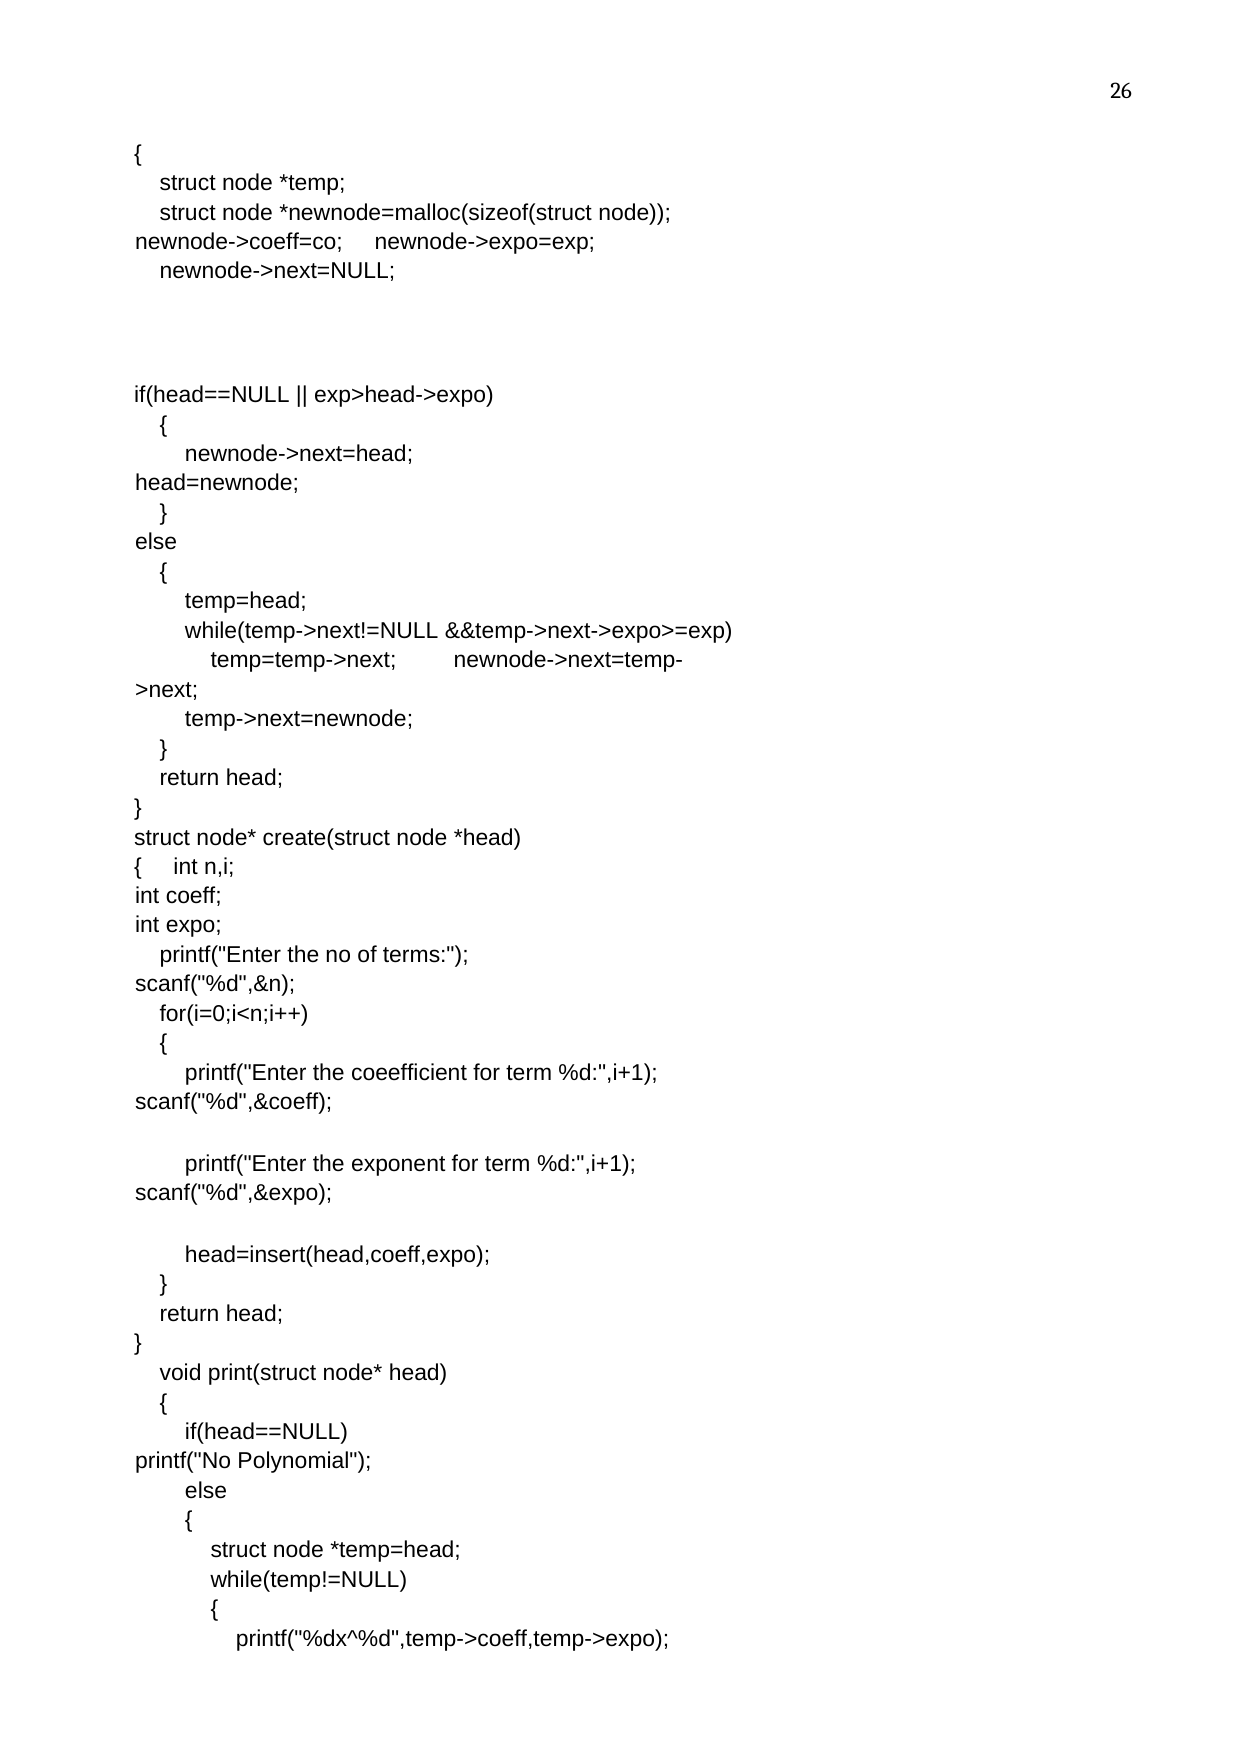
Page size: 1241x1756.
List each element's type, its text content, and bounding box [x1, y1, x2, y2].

text struct node *temp=head; [134, 1536, 976, 1562]
text { [134, 1506, 976, 1533]
text void print(struct node* head) [134, 1359, 976, 1385]
text { [134, 411, 976, 437]
text if(head==NULL || exp>head->expo) [134, 381, 976, 407]
text { int n,i; int coeff; int expo; [134, 853, 247, 938]
text printf("Enter the coeefficient for term %d:",i+1); scanf("%d",&coeff); [134, 1059, 862, 1114]
text else [134, 1477, 976, 1503]
text newnode->next=NULL; [134, 257, 976, 284]
text temp=temp->next; newnode->next=temp->next; [134, 646, 696, 702]
text head=insert(head,coeff,expo); [134, 1241, 976, 1267]
text return head; [134, 1300, 976, 1326]
text } [134, 1329, 976, 1356]
text } [134, 1270, 976, 1296]
text while(temp!=NULL) [134, 1566, 976, 1592]
text { [134, 558, 976, 584]
text } [134, 735, 976, 761]
text for(i=0;i<n;i++) [134, 1000, 976, 1026]
text newnode->next=head; head=newnode; [134, 440, 584, 496]
text struct node *newnode=malloc(sizeof(struct node)); newnode->coeff=co; newnode->expo=exp; [134, 199, 672, 254]
text struct node* create(struct node *head) [134, 823, 976, 850]
text return head; [134, 764, 976, 791]
text struct node *temp; [134, 169, 976, 196]
text printf("Enter the exponent for term %d:",i+1); scanf("%d",&expo); [134, 1150, 841, 1205]
text { [134, 1388, 976, 1415]
text { [134, 139, 976, 166]
text } else [134, 499, 216, 554]
text printf("Enter the no of terms:"); scanf("%d",&n); [134, 941, 636, 997]
text if(head==NULL) printf("No Polynomial"); [134, 1418, 451, 1473]
text temp->next=newnode; [134, 705, 976, 732]
text printf("%dx^%d",temp->coeff,temp->expo); [134, 1625, 976, 1651]
text { [134, 1595, 976, 1621]
text { [134, 1029, 976, 1056]
text } [134, 794, 976, 820]
text temp=head; [134, 587, 976, 614]
text while(temp->next!=NULL &&temp->next->expo>=exp) [134, 617, 976, 643]
